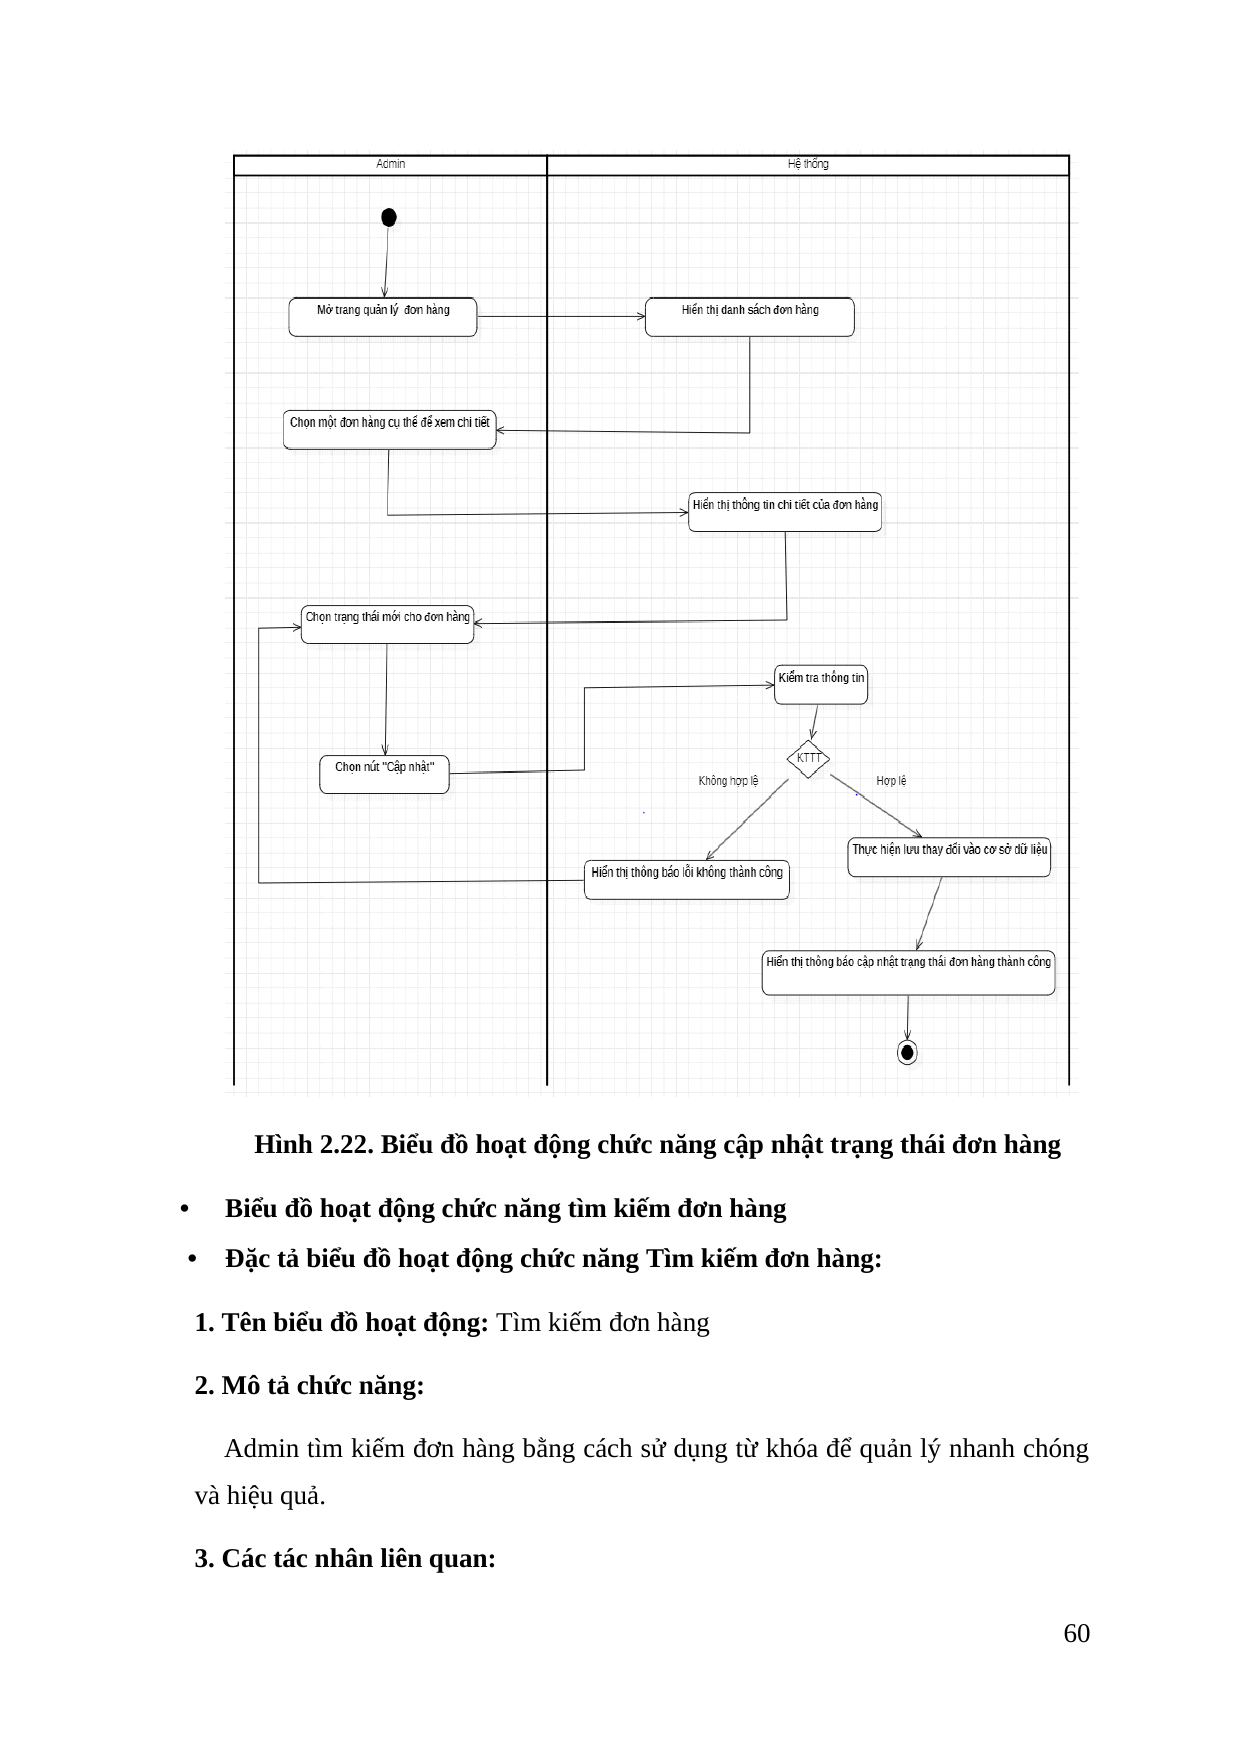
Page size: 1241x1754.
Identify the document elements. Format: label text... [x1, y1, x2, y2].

list Đặc tả biểu đồ hoạt động chức năng Tìm kiếm đơn hàng: [187, 1243, 1090, 1274]
list Biểu đồ hoạt động chức năng tìm kiếm đơn hàng [179, 1192, 1090, 1223]
text 3. Các tác nhân liên quan: [150, 1543, 1090, 1574]
text 1. Tên biểu đồ hoạt động: Tìm kiếm đơn hàng [150, 1306, 1090, 1337]
text 2. Mô tả chức năng: [150, 1369, 1090, 1400]
text Hình 2.22. Biểu đồ hoạt động chức năng cập nhật trạng thái đơn hàng [225, 1128, 1090, 1159]
picture [225, 150, 1079, 1097]
text Admin tìm kiếm đơn hàng bằng cách sử dụng từ khóa để quản lý nhanh chóng và hiệu quả. [194, 1433, 1090, 1510]
